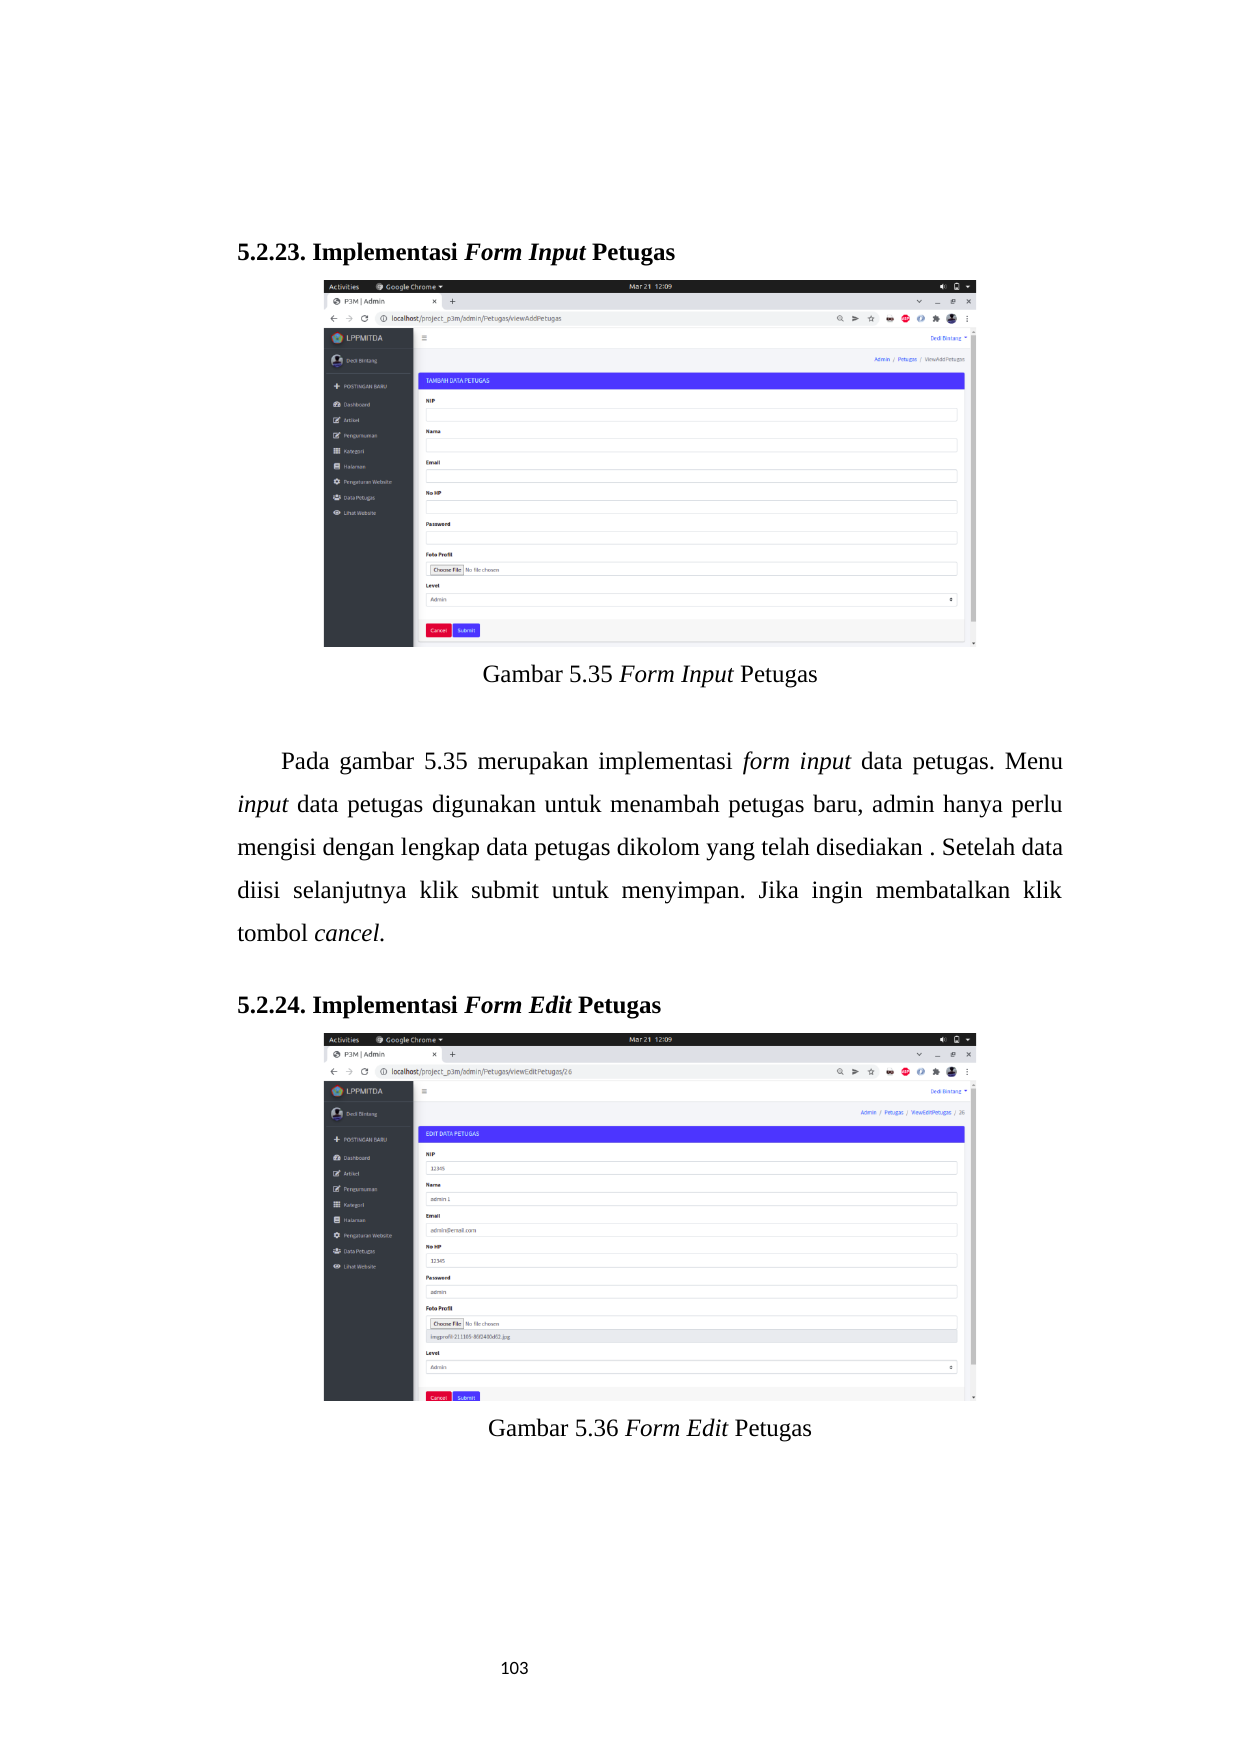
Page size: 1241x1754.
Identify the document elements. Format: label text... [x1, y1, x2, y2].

list Gambar 5.35 Form Input Petugas [237, 659, 1063, 688]
text Pada gambar 5.35 merupakan implementasi form input data petugas. Menu input data petugas digunakan untuk menambah petugas baru, admin hanya perlu mengisi dengan lengkap data petugas dikolom yang telah disediakan . Setelah data diisi selanjutnya klik submit untuk menyimpan. Jika ingin membatalkan klik tombol cancel. [237, 746, 1063, 947]
text 5.2.24. Implementasi Form Edit Petugas [237, 990, 1063, 1019]
picture [323, 280, 977, 647]
text 5.2.23. Implementasi Form Input Petugas [237, 237, 1063, 266]
list Gambar 5.36 Form Edit Petugas [237, 1413, 1063, 1442]
picture [323, 1033, 977, 1401]
